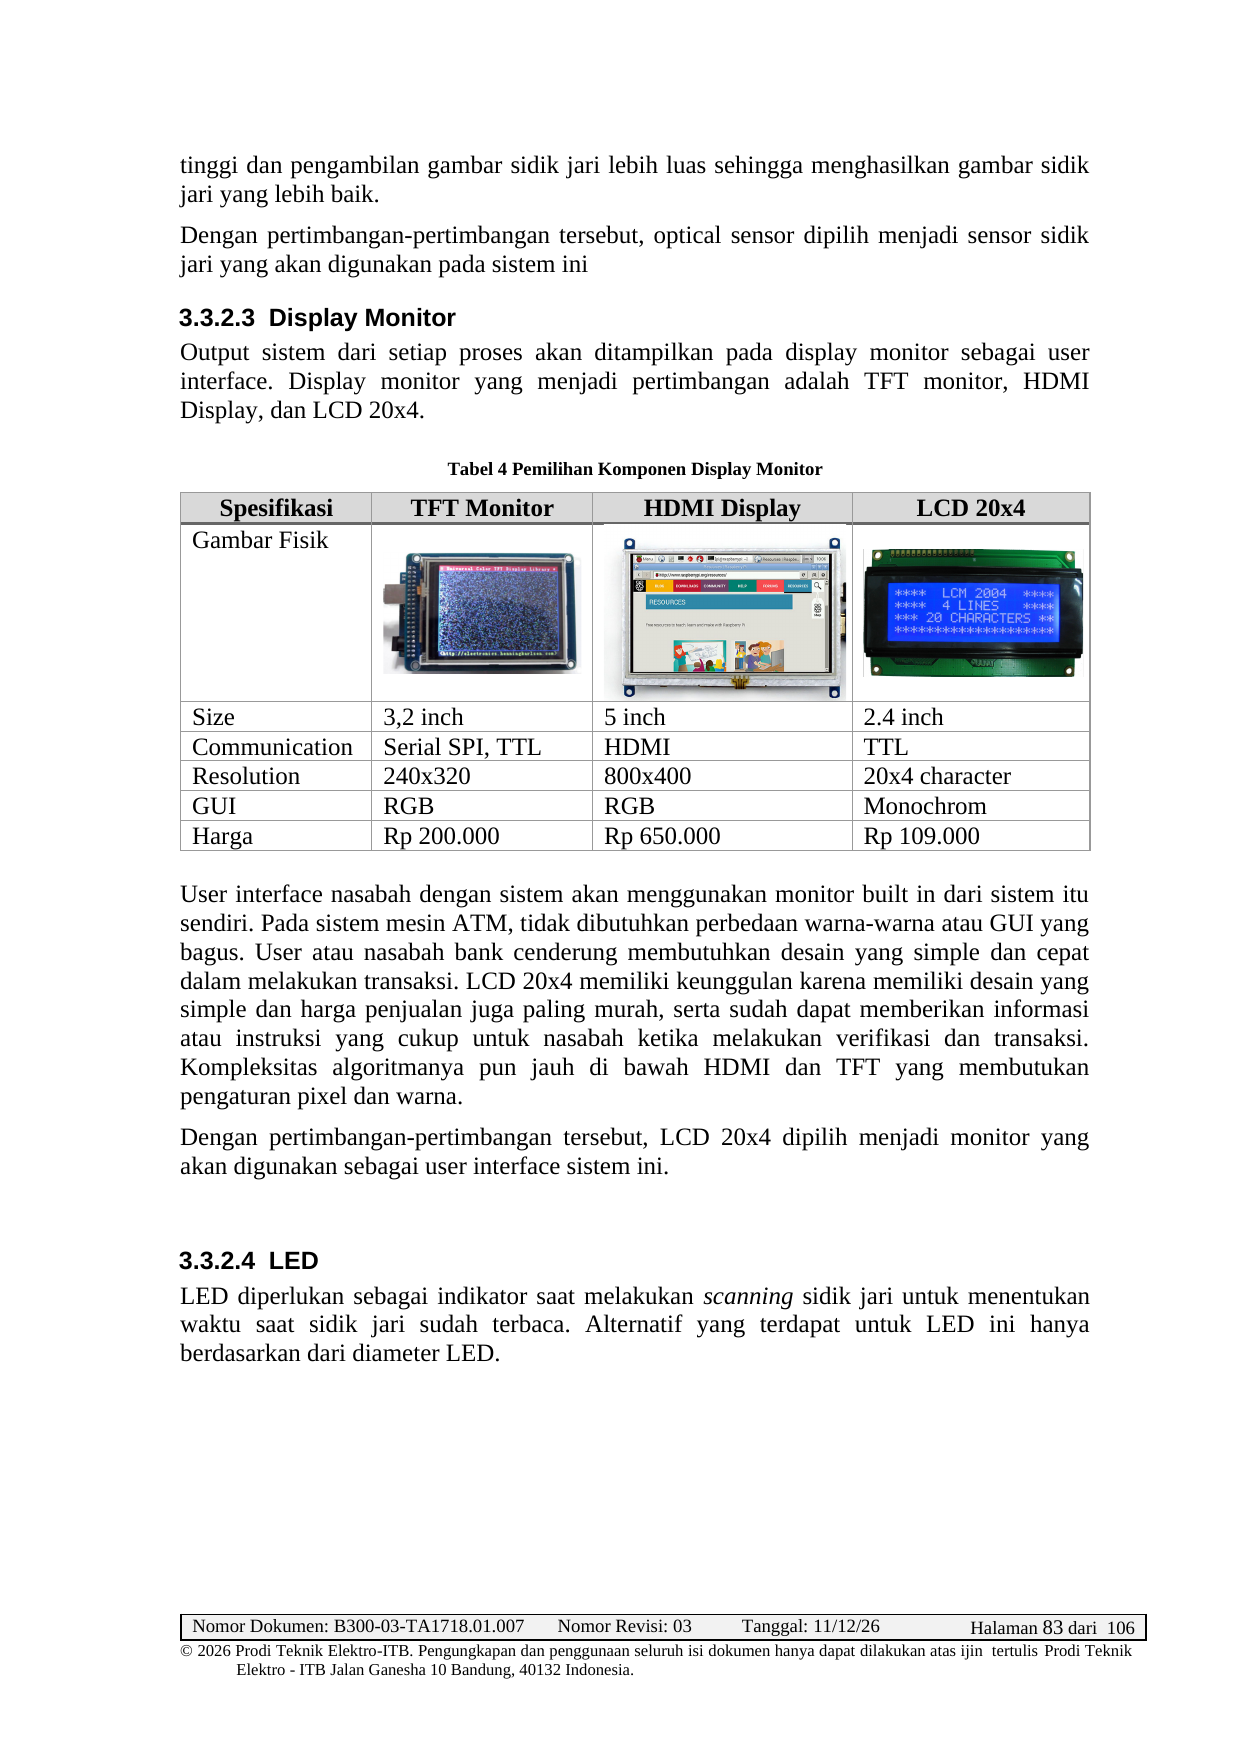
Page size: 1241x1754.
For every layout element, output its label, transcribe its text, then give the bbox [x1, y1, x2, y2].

table_cell 20x4 character [853, 761, 1089, 790]
text Tabel 4 Pemilihan Komponen Display Monitor [180, 458, 1090, 479]
table_cell [853, 525, 1089, 701]
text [180, 150, 1090, 207]
subtitle LED [179, 1246, 1090, 1274]
table_header TFT Monitor [372, 493, 592, 522]
picture [863, 549, 1084, 677]
table_cell RGB [372, 791, 592, 820]
table_cell Size [181, 702, 371, 731]
table_cell Rp 200.000 [372, 821, 592, 850]
table_cell HDMI [593, 732, 852, 760]
table_cell 3,2 inch [372, 702, 592, 731]
text Dengan pertimbangan-pertimbangan tersebut, LCD 20x4 dipilih menjadi monitor yang akan digunakan sebagai user interface sistem ini. [180, 1122, 1090, 1179]
table_cell GUI [181, 791, 371, 820]
table_cell [593, 525, 603, 701]
table_cell [847, 525, 852, 701]
text Dengan pertimbangan-pertimbangan tersebut, optical sensor dipilih menjadi sensor sidik jari yang akan digunakan pada sistem ini [180, 220, 1090, 277]
table_cell Rp 109.000 [853, 821, 1089, 850]
table_cell TTL [853, 732, 1089, 760]
text LED diperlukan sebagai indikator saat melakukan scanning sidik jari untuk menentukan waktu saat sidik jari sudah terbaca. Alternatif yang terdapat untuk LED ini hanya berdasarkan dari diameter LED. [180, 1281, 1090, 1367]
text Output sistem dari setiap proses akan ditampilkan pada display monitor sebagai user interface. Display monitor yang menjadi pertimbangan adalah TFT monitor, HDMI Display, dan LCD 20x4. [180, 337, 1090, 424]
table_cell Harga [181, 821, 371, 850]
table_header Spesifikasi [181, 493, 371, 522]
table_cell [372, 525, 592, 701]
table_cell Rp 650.000 [593, 821, 852, 850]
picture [383, 552, 582, 674]
table_cell Gambar Fisik [181, 525, 371, 701]
table_cell 5 inch [593, 702, 852, 731]
table_cell Communication [181, 732, 371, 760]
table_header HDMI Display [593, 493, 852, 522]
table_cell 800x400 [593, 761, 852, 790]
table_cell Resolution [181, 761, 371, 790]
table_header LCD 20x4 [853, 493, 1089, 522]
table_cell Monochrom [853, 791, 1089, 820]
table_cell Serial SPI, TTL [372, 732, 592, 760]
table_cell 2.4 inch [853, 702, 1089, 731]
text User interface nasabah dengan sistem akan menggunakan monitor built in dari sistem itu sendiri. Pada sistem mesin ATM, tidak dibutuhkan perbedaan warna-warna atau GUI yang bagus. User atau nasabah bank cenderung membutuhkan desain yang simple dan cepat dalam melakukan transaksi. LCD 20x4 memiliki keunggulan karena memiliki desain yang simple dan harga penjualan juga paling murah, serta sudah dapat memberikan informasi atau instruksi yang cukup untuk nasabah ketika melakukan verifikasi dan transaksi. Kompleksitas algoritmanya pun jauh di bawah HDMI dan TFT yang membutukan pengaturan pixel dan warna. [180, 879, 1090, 1109]
picture [603, 524, 847, 701]
subtitle Display Monitor [179, 302, 1090, 331]
table_cell RGB [593, 791, 852, 820]
table_cell 240x320 [372, 761, 592, 790]
